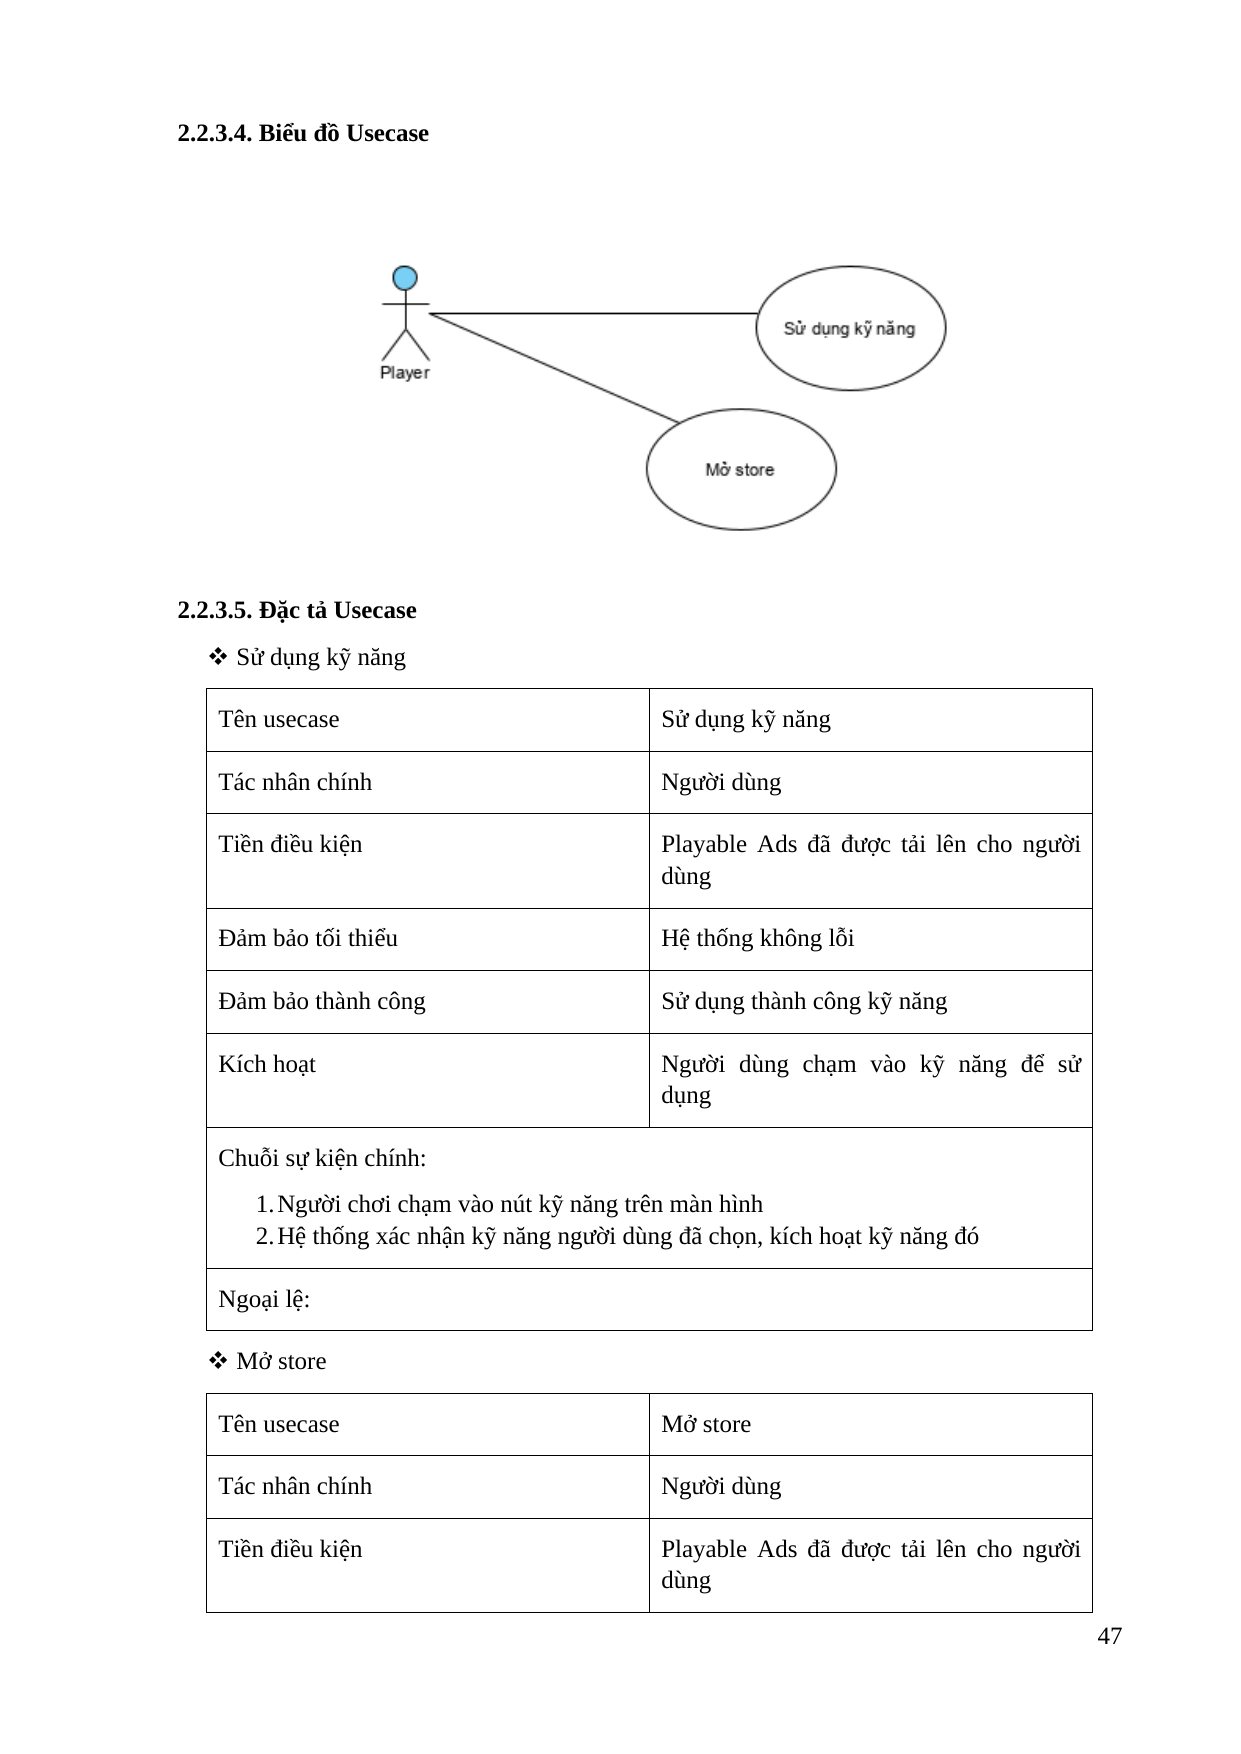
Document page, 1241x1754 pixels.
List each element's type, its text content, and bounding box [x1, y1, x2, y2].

table_cell Đảm bảo tối thiểu [207, 909, 649, 970]
subtitle 2.2.3.4. Biểu đồ Usecase [177, 118, 1122, 147]
table_header Tên usecase [207, 1394, 649, 1455]
table_cell Tác nhân chính [207, 1456, 649, 1518]
table_cell Playable Ads đã được tải lên cho người dùng [650, 1519, 1092, 1612]
table_cell Kích hoạt [207, 1034, 649, 1127]
table_cell Hệ thống không lỗi [650, 909, 1092, 970]
list Mở store [207, 1346, 1122, 1375]
table_cell Tác nhân chính [207, 752, 649, 813]
table_cell Ngoại lệ: [207, 1269, 1092, 1330]
subtitle 2.2.3.5. Đặc tả Usecase [177, 595, 1122, 624]
list Sử dụng kỹ năng [207, 642, 1122, 670]
picture [324, 164, 975, 578]
table_cell Người dùng [650, 752, 1092, 813]
table_cell Sử dụng thành công kỹ năng [650, 971, 1092, 1033]
table_cell Người dùng chạm vào kỹ năng để sử dụng [650, 1034, 1092, 1127]
table_cell Playable Ads đã được tải lên cho người dùng [650, 814, 1092, 907]
table_cell Tiền điều kiện [207, 814, 649, 907]
table_header Tên usecase [207, 689, 649, 751]
table_header Mở store [650, 1394, 1092, 1455]
table_cell Chuỗi sự kiện chính: Người chơi chạm vào nút kỹ năng trên màn hình Hệ thống xác nhận kỹ năng người dùng đã chọn, kích hoạt kỹ năng đó [207, 1128, 1092, 1268]
table_header Sử dụng kỹ năng [650, 689, 1092, 751]
table_cell Đảm bảo thành công [207, 971, 649, 1033]
table_cell Người dùng [650, 1456, 1092, 1518]
table_cell Tiền điều kiện [207, 1519, 649, 1612]
